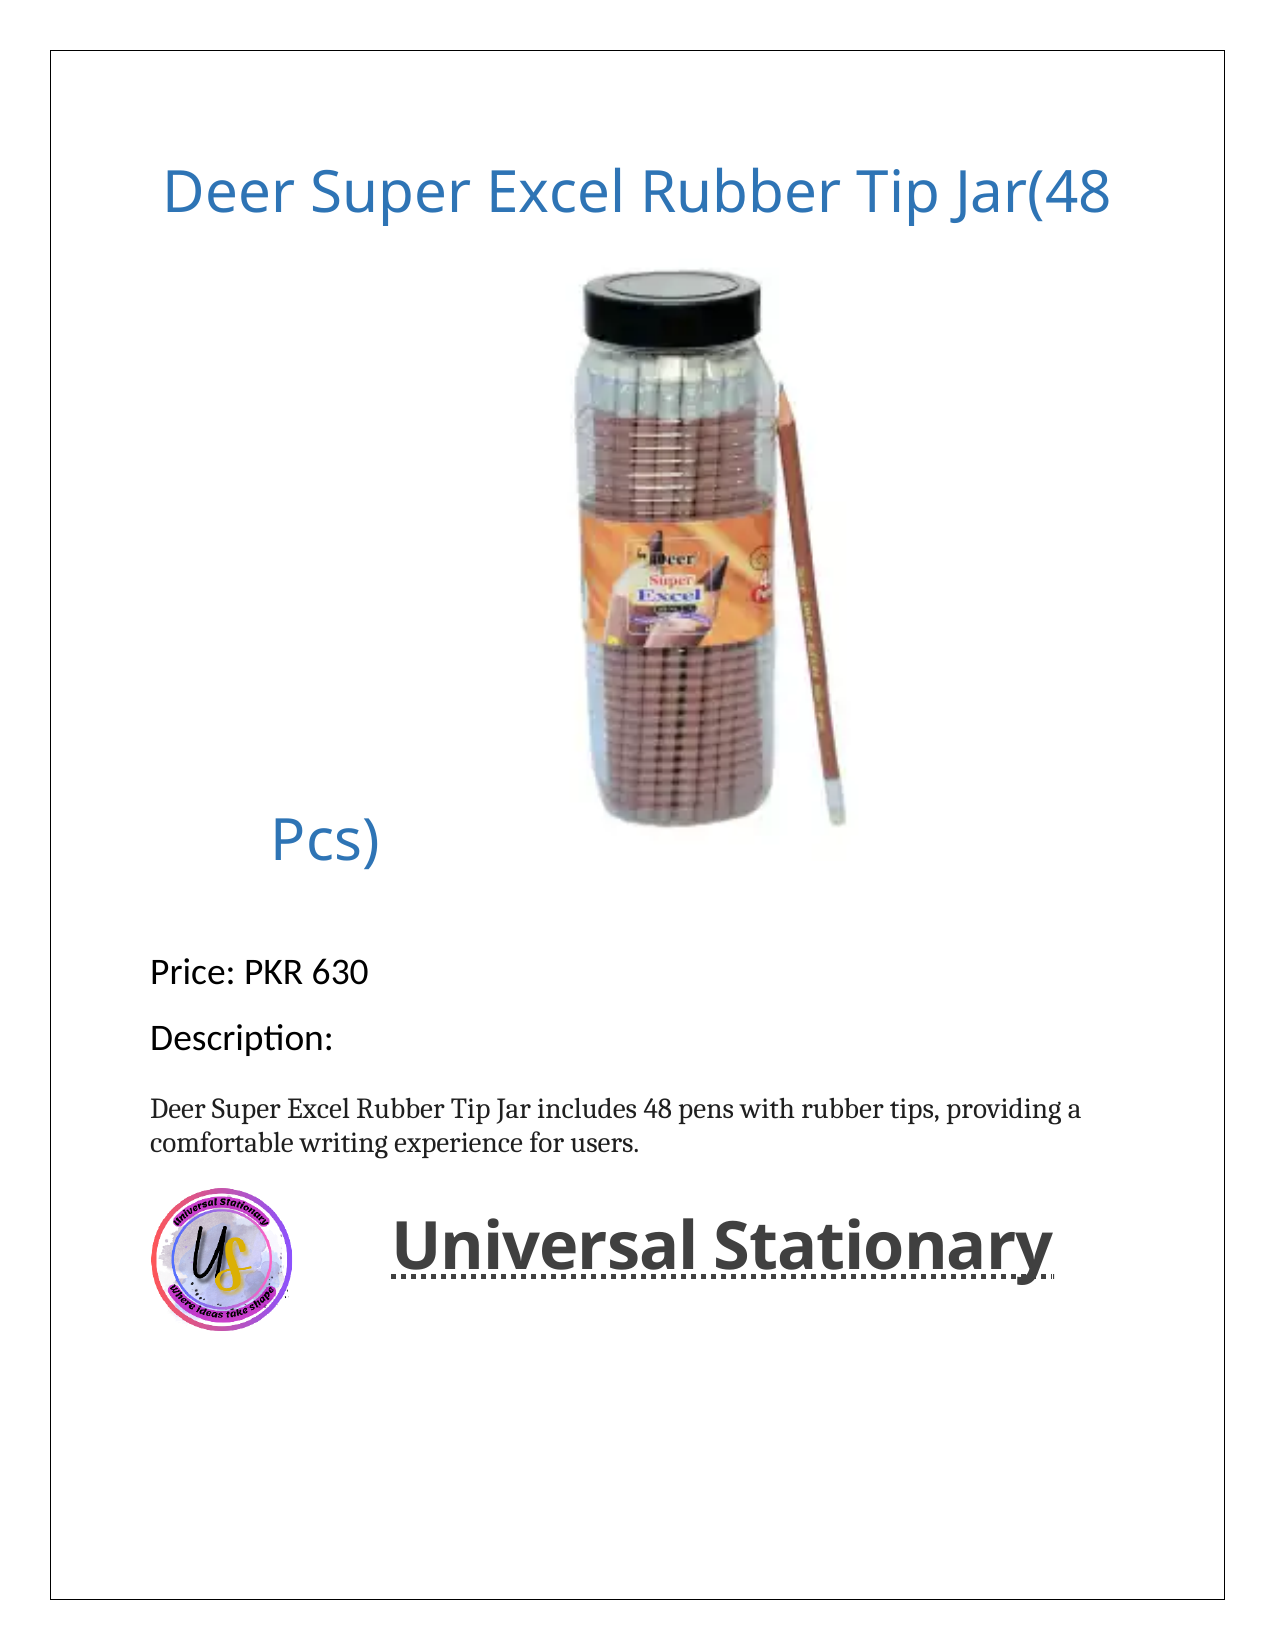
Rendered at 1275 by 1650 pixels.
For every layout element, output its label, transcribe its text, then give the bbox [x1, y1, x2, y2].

picture [379, 235, 1005, 861]
text Description: [150, 1014, 1125, 1060]
text Deer Super Excel Rubber Tip Jar includes 48 pens with rubber tips, providing a comfortable writing experience for users. [150, 1093, 1125, 1160]
picture [150, 1188, 293, 1331]
text Price: PKR 630 [150, 948, 1125, 994]
